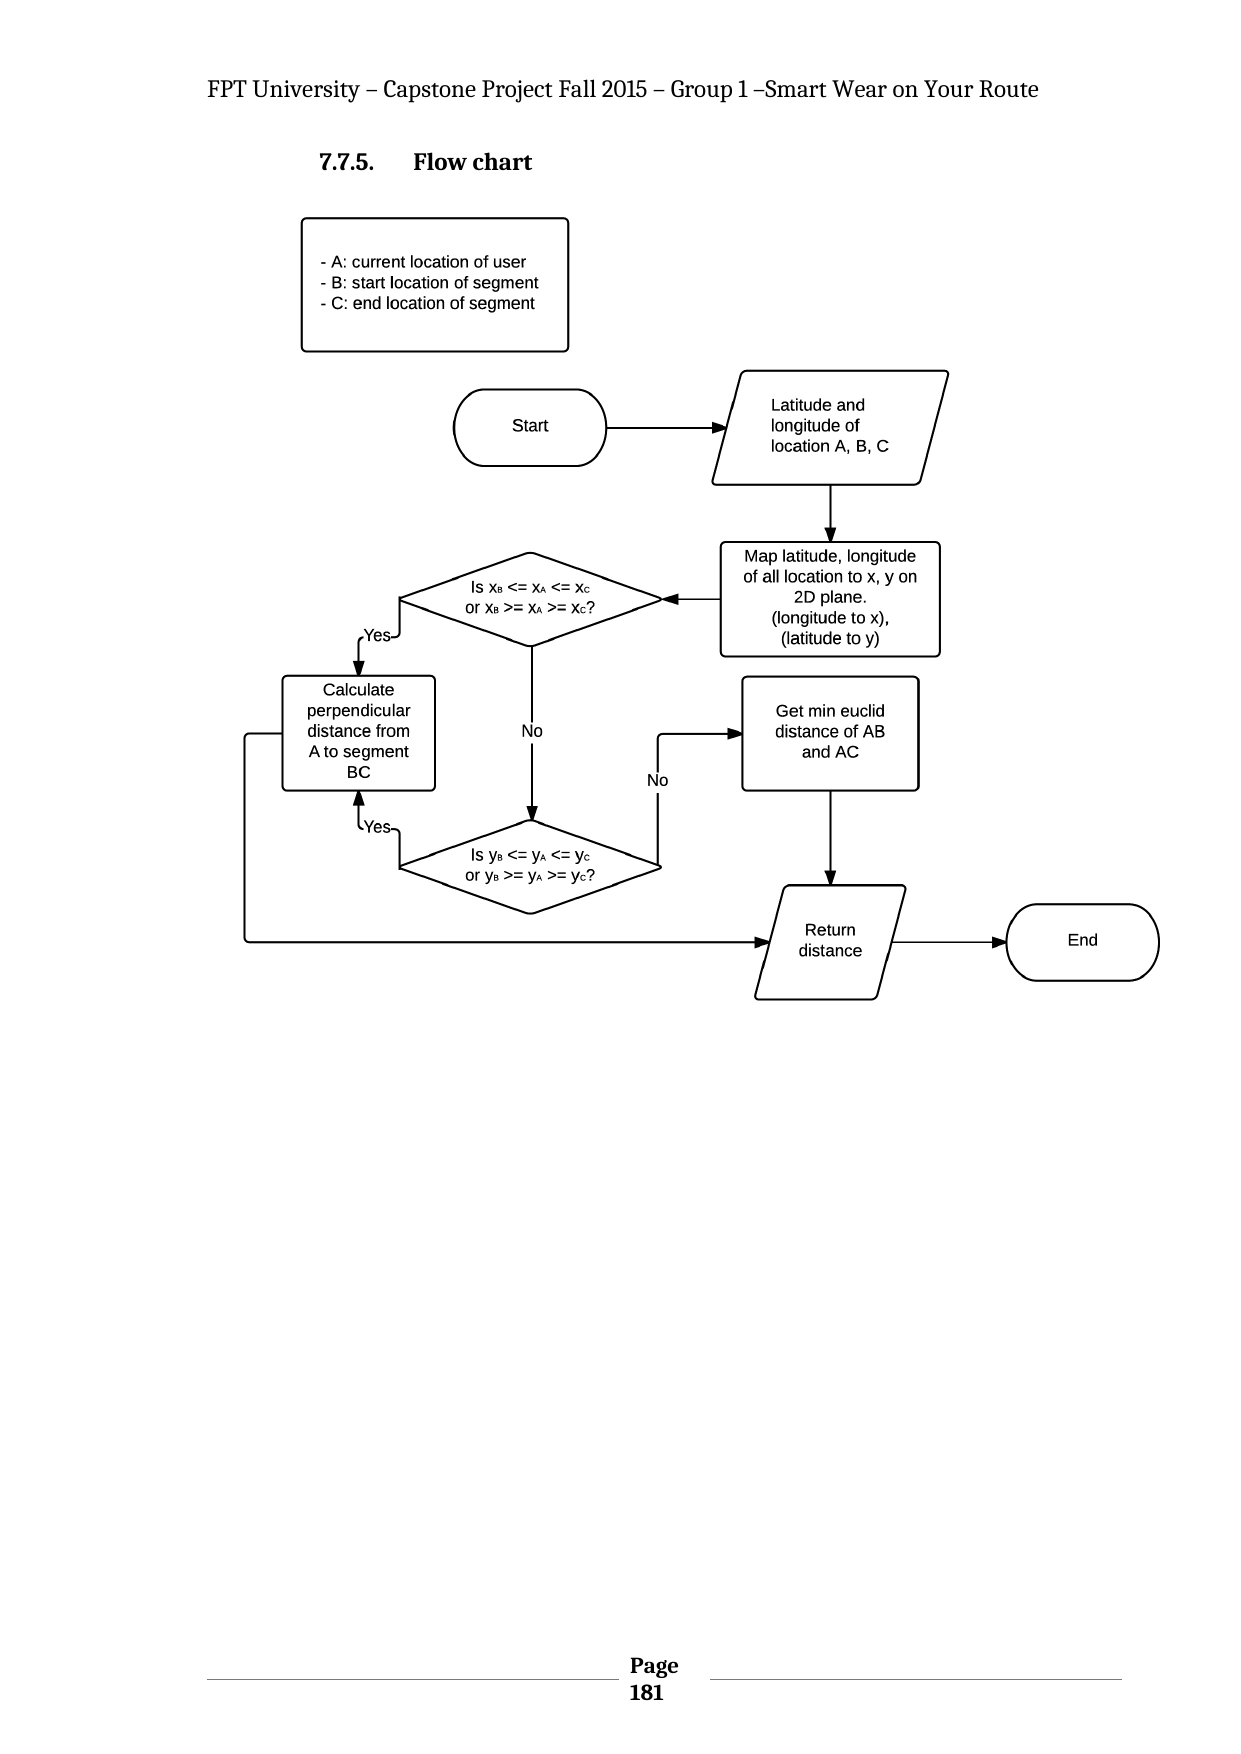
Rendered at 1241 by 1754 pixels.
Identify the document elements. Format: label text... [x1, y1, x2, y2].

subtitle Flow chart [319, 148, 1122, 176]
picture [206, 180, 1197, 1038]
